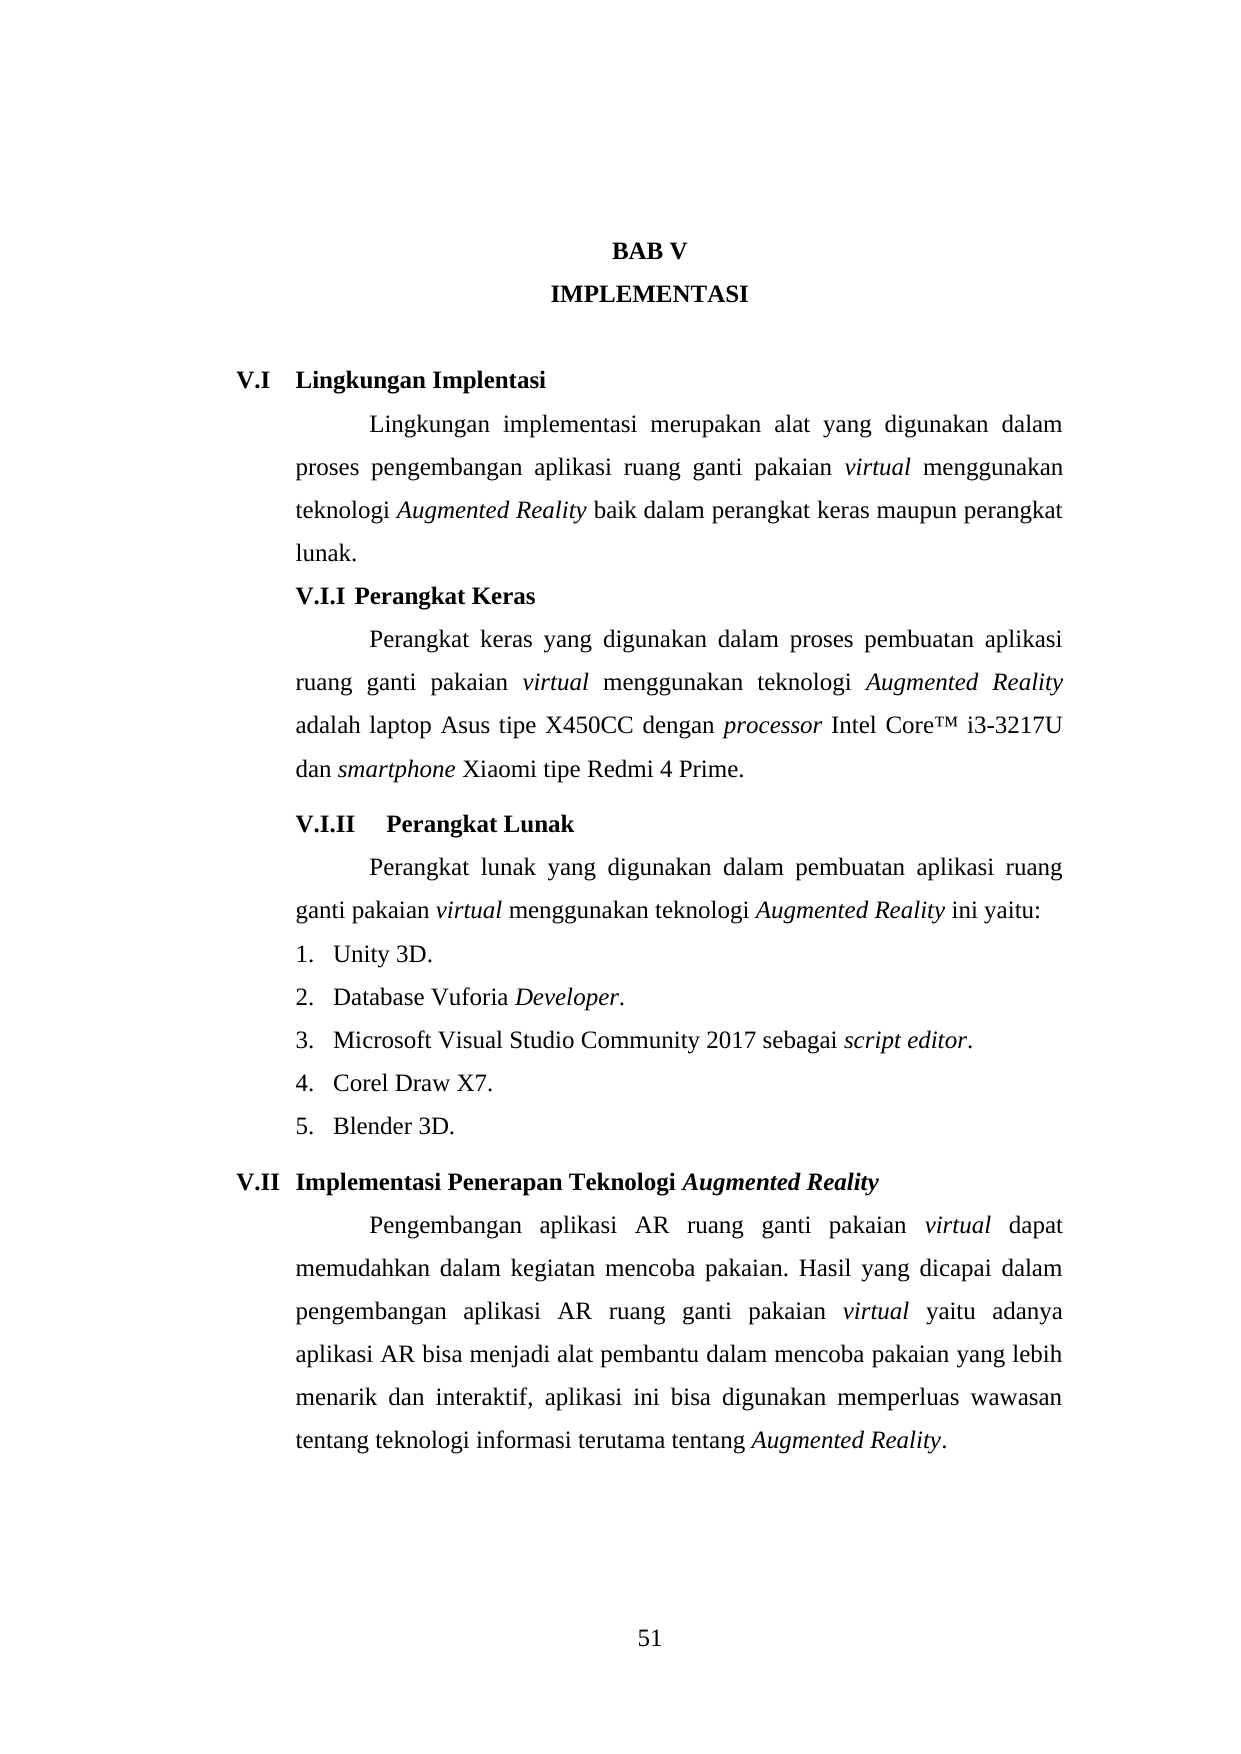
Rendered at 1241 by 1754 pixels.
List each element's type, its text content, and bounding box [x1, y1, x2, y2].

subtitle Perangkat Lunak [295, 809, 1063, 838]
subtitle Implementasi Penerapan Teknologi Augmented Reality [236, 1167, 1063, 1196]
list Blender 3D. [295, 1111, 1063, 1140]
subtitle IMPLEMENTASI [236, 236, 1063, 308]
list Microsoft Visual Studio Community 2017 sebagai script editor. [295, 1025, 1063, 1054]
subtitle Lingkungan Implentasi [236, 366, 1063, 394]
list Corel Draw X7. [295, 1068, 1063, 1097]
list Unity 3D. [295, 939, 1063, 967]
text Pengembangan aplikasi AR ruang ganti pakaian virtual dapat memudahkan dalam kegiatan mencoba pakaian. Hasil yang dicapai dalam pengembangan aplikasi AR ruang ganti pakaian virtual yaitu adanya aplikasi AR bisa menjadi alat pembantu dalam mencoba pakaian yang lebih menarik dan interaktif, aplikasi ini bisa digunakan memperluas wawasan tentang teknologi informasi terutama tentang Augmented Reality. [295, 1210, 1063, 1454]
list Database Vuforia Developer. [295, 982, 1063, 1011]
subtitle Perangkat Keras [295, 581, 1063, 610]
text Lingkungan implementasi merupakan alat yang digunakan dalam proses pengembangan aplikasi ruang ganti pakaian virtual menggunakan teknologi Augmented Reality baik dalam perangkat keras maupun perangkat lunak. [295, 409, 1063, 567]
text Perangkat lunak yang digunakan dalam pembuatan aplikasi ruang ganti pakaian virtual menggunakan teknologi Augmented Reality ini yaitu: [295, 852, 1063, 924]
text Perangkat keras yang digunakan dalam proses pembuatan aplikasi ruang ganti pakaian virtual menggunakan teknologi Augmented Reality adalah laptop Asus tipe X450CC dengan processor Intel Core™ i3-3217U dan smartphone Xiaomi tipe Redmi 4 Prime. [295, 624, 1063, 782]
